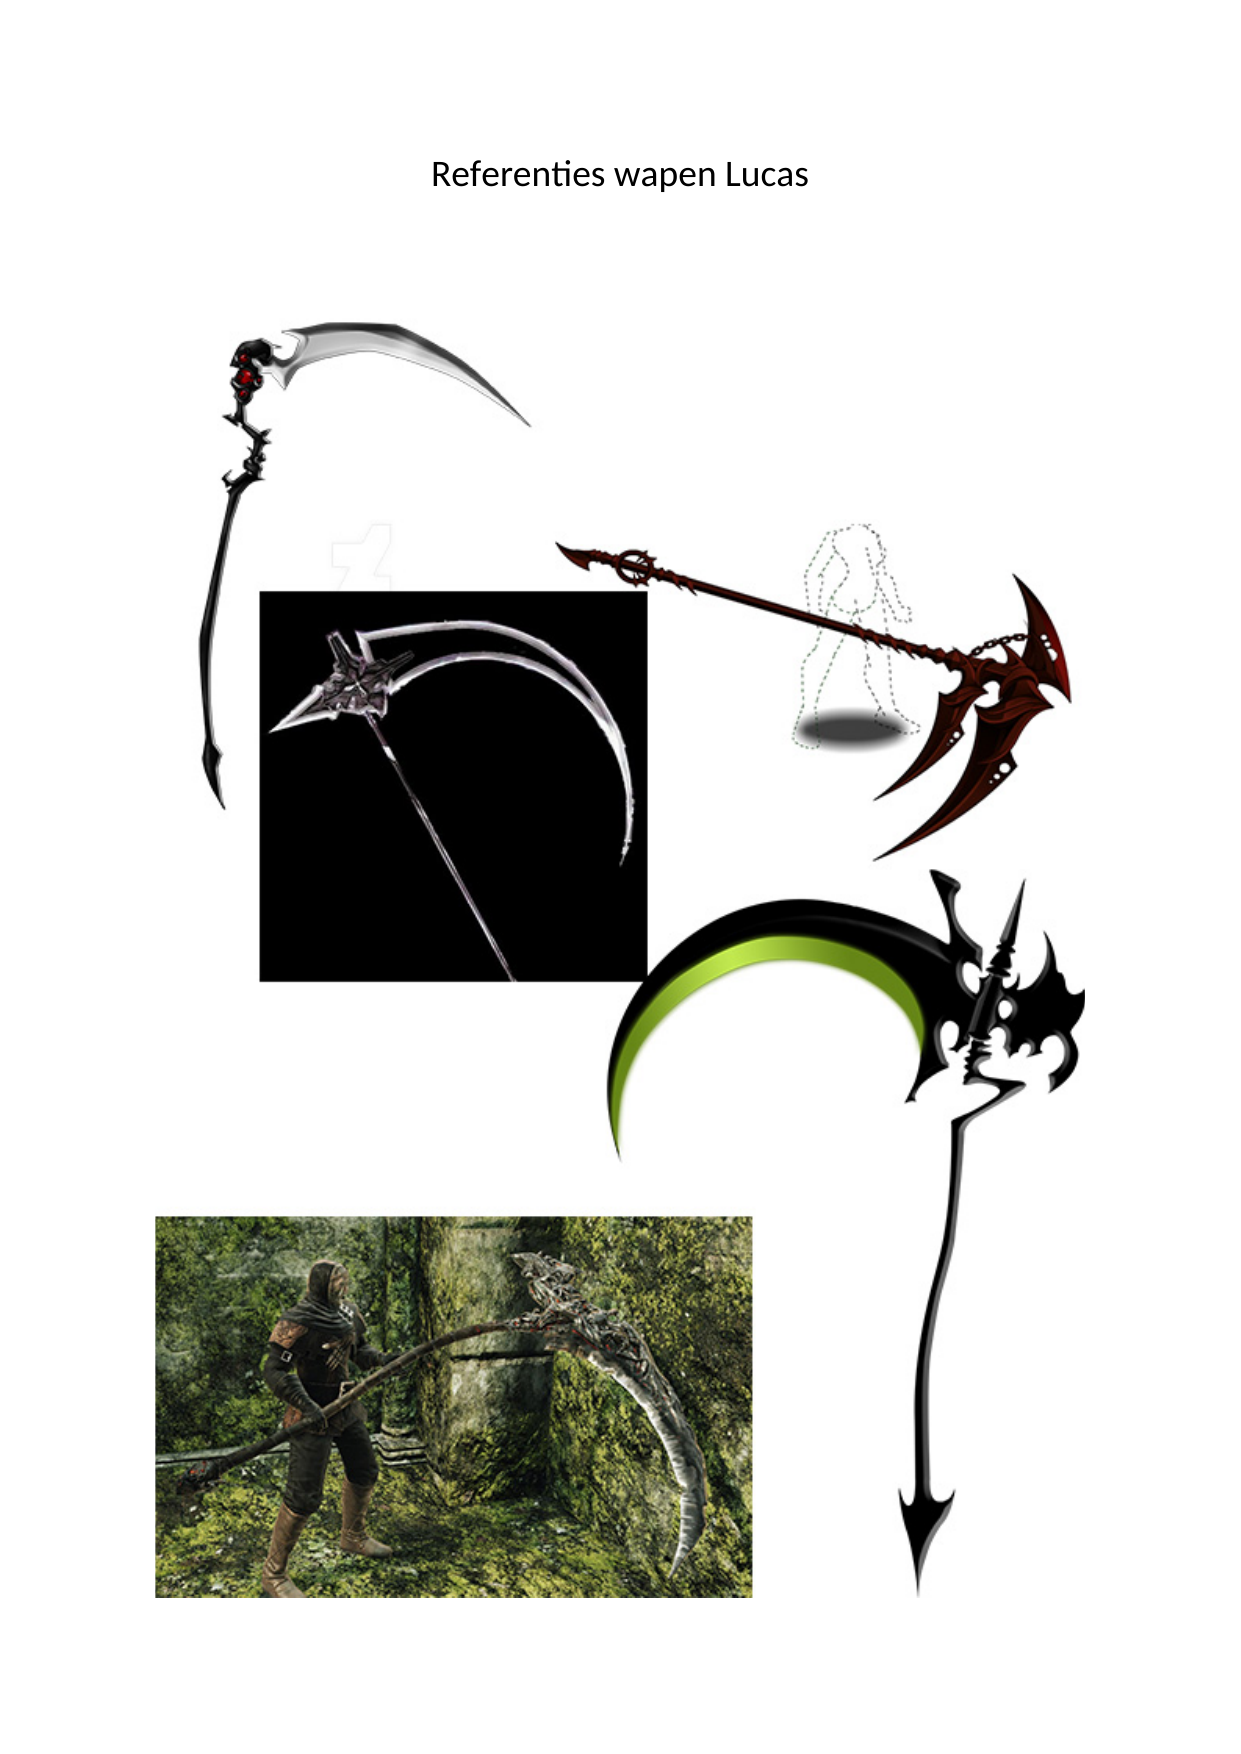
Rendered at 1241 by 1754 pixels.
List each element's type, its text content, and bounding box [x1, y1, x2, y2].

picture [155, 282, 1085, 1598]
text Referenties wapen Lucas [150, 150, 1090, 196]
